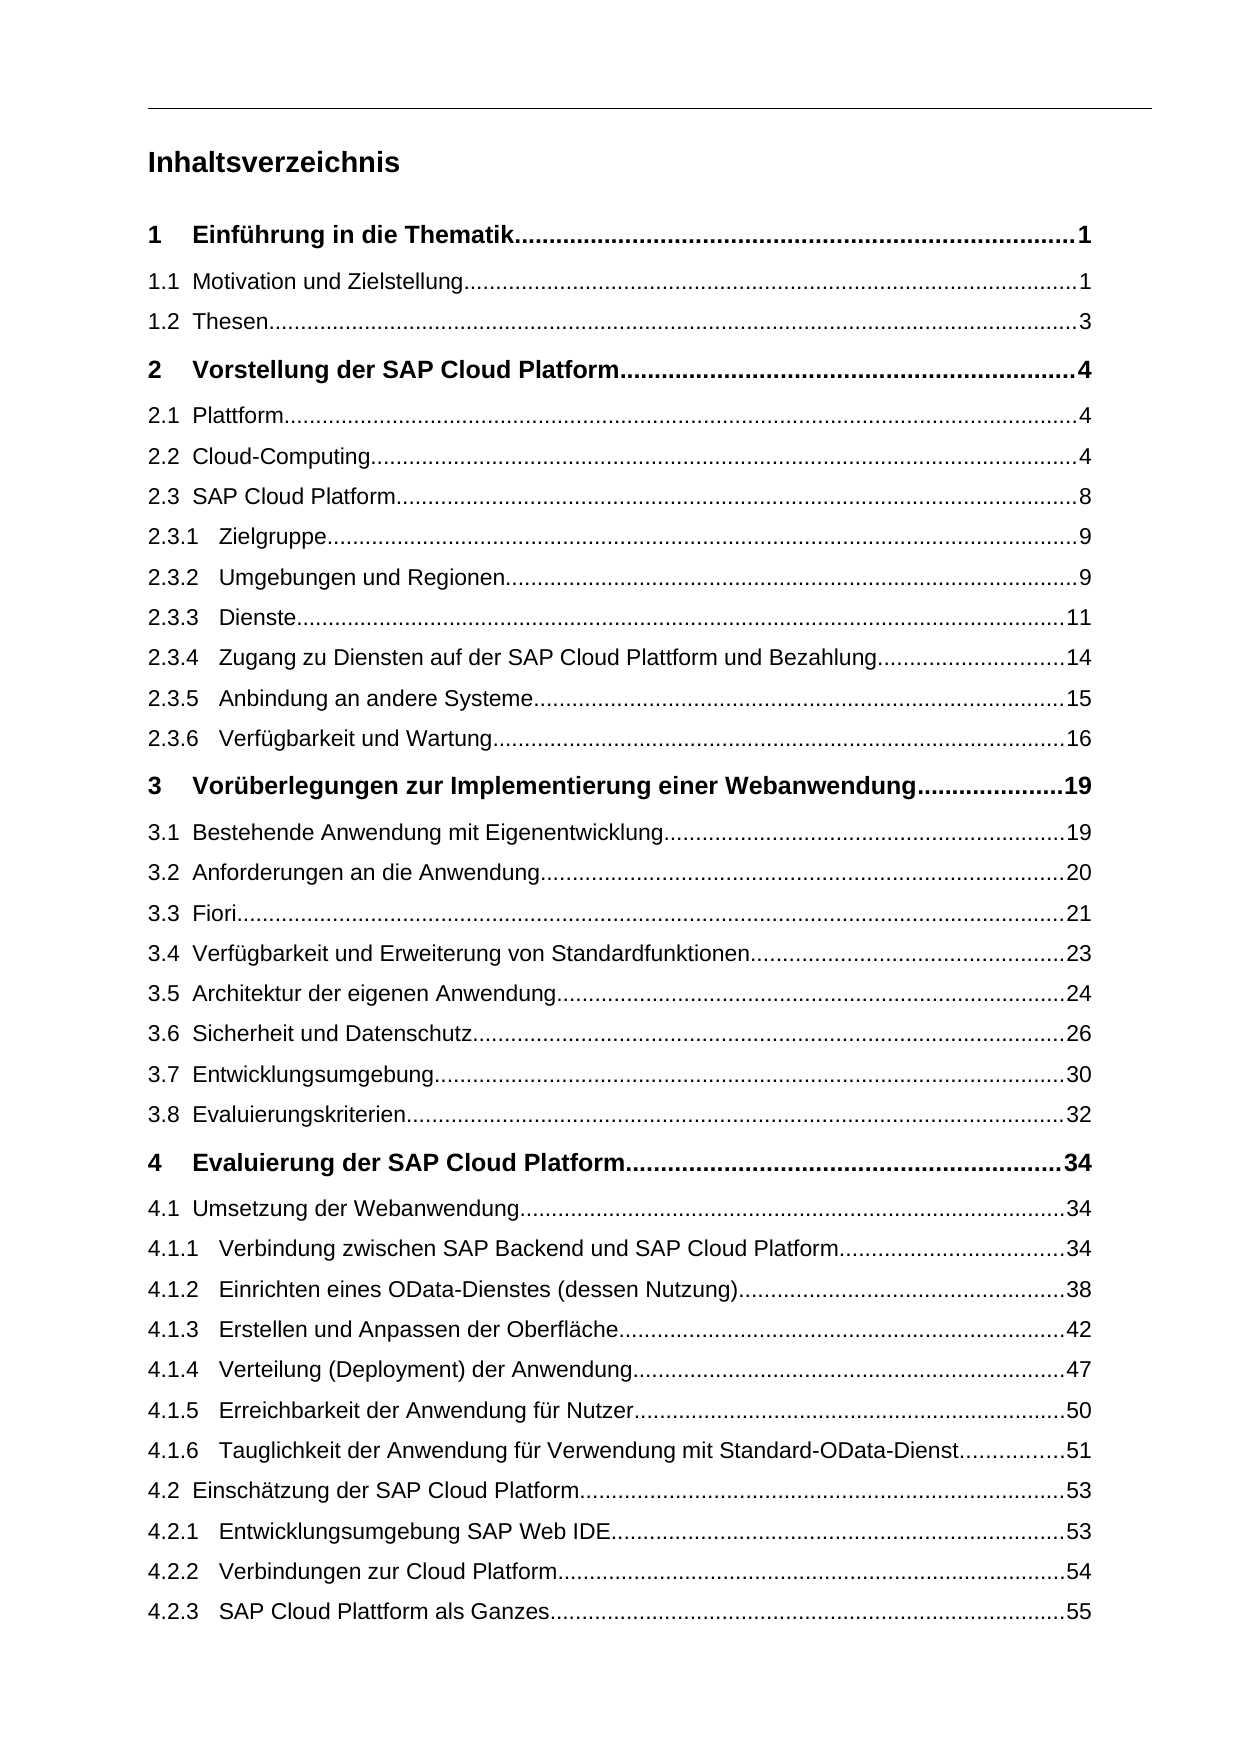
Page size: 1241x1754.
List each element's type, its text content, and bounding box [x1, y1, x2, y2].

text Inhaltsverzeichnis [148, 145, 1152, 179]
